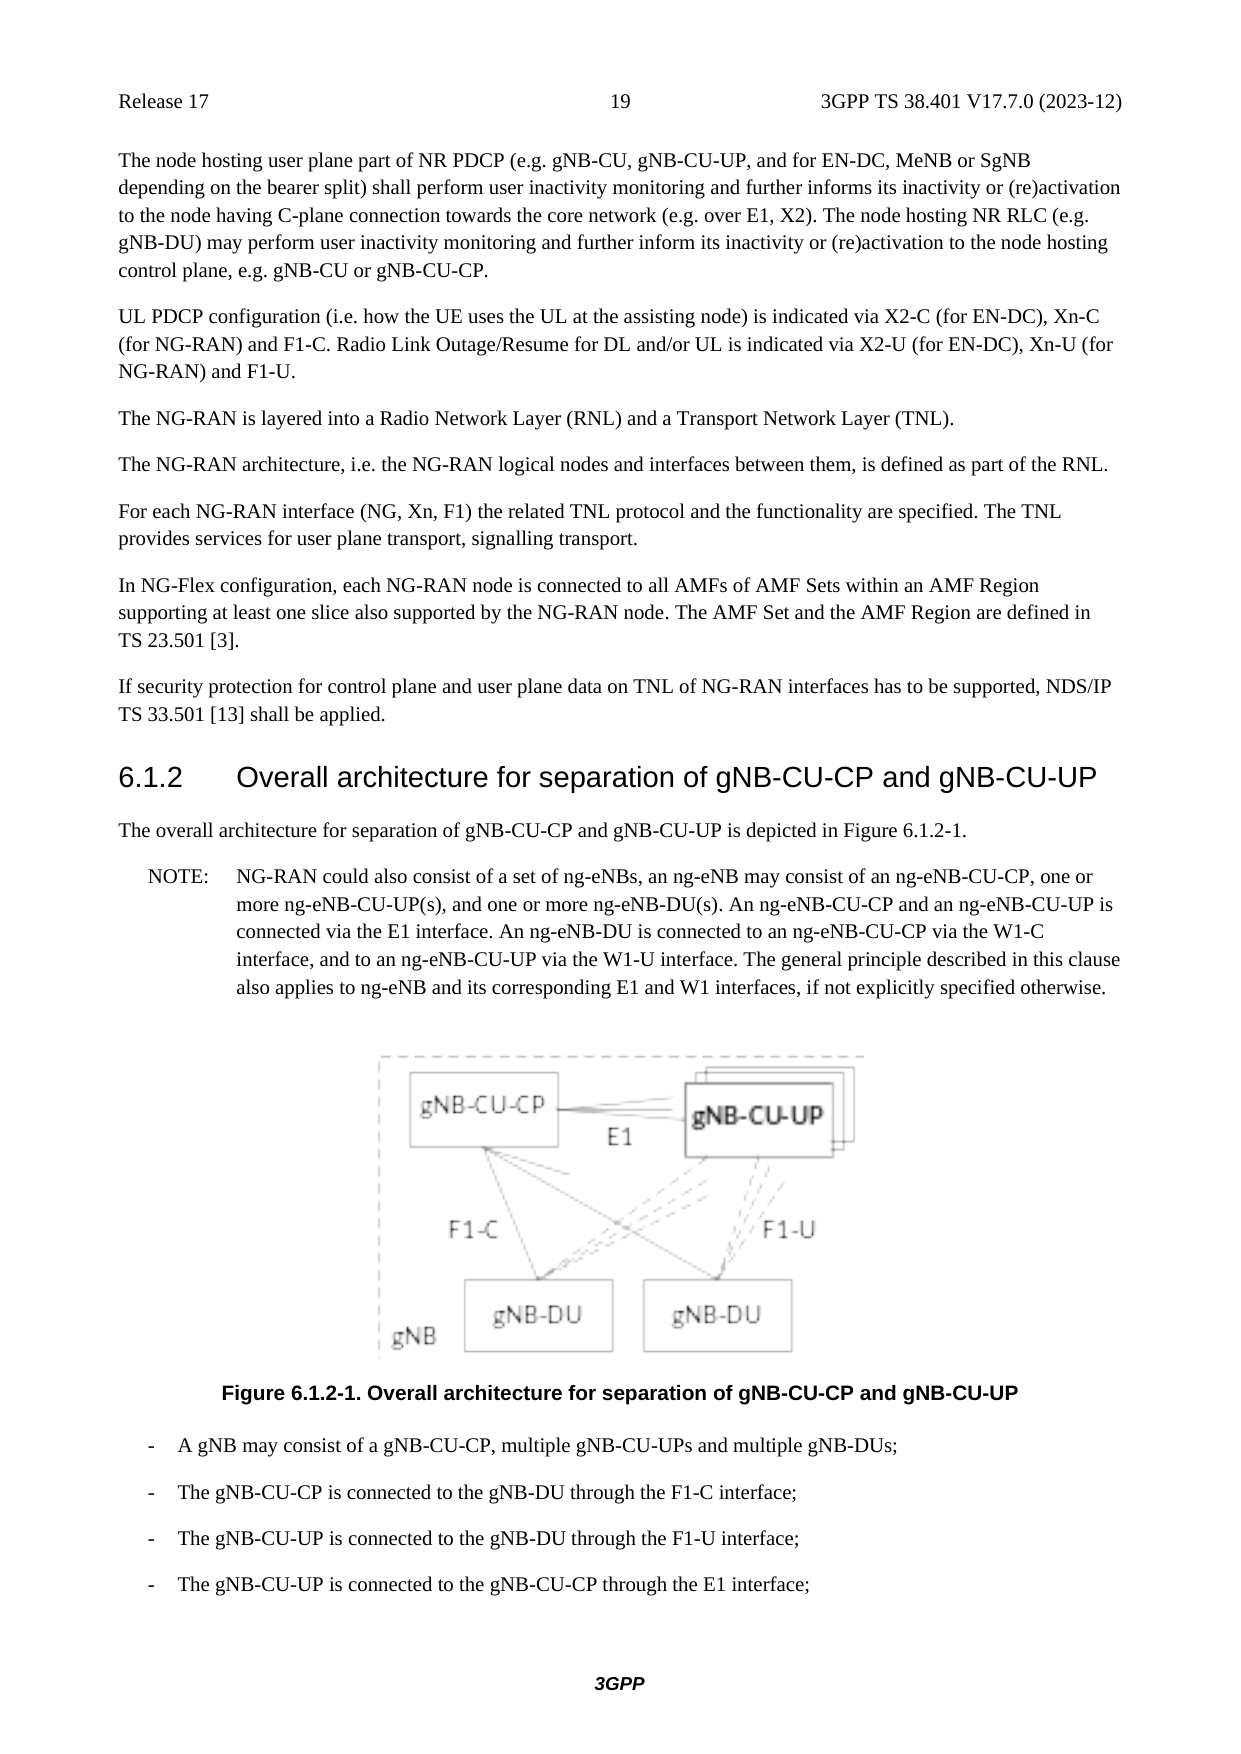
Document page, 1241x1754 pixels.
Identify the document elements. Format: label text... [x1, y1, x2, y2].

text Figure 6.1.2-1. Overall architecture for separation of gNB-CU-CP and gNB-CU-UP [118, 1381, 1122, 1405]
text The node hosting user plane part of NR PDCP (e.g. gNB-CU, gNB-CU-UP, and for EN-DC, MeNB or SgNB depending on the bearer split) shall perform user inactivity monitoring and further informs its inactivity or (re)activation to the node having C-plane connection towards the core network (e.g. over E1, X2). The node hosting NR RLC (e.g. gNB-DU) may perform user inactivity monitoring and further inform its inactivity or (re)activation to the node hosting control plane, e.g. gNB-CU or gNB-CU-CP. [118, 147, 1122, 282]
text The NG-RAN architecture, i.e. the NG-RAN logical nodes and interfaces between them, is defined as part of the RNL. [118, 452, 1122, 476]
text - The gNB-CU-UP is connected to the gNB-CU-CP through the E1 interface; [148, 1572, 1122, 1596]
text For each NG-RAN interface (NG, Xn, F1) the related TNL protocol and the functionality are specified. The TNL provides services for user plane transport, signalling transport. [118, 498, 1122, 550]
text - The gNB-CU-CP is connected to the gNB-DU through the F1-C interface; [148, 1479, 1122, 1504]
subtitle 6.1.2 Overall architecture for separation of gNB-CU-CP and gNB-CU-UP [118, 761, 1122, 794]
text The NG-RAN is layered into a Radio Network Layer (RNL) and a Transport Network Layer (TNL). [118, 406, 1122, 430]
text UL PDCP configuration (i.e. how the UE uses the UL at the assisting node) is indicated via X2-C (for EN-DC), Xn-C (for NG-RAN) and F1-C. Radio Link Outage/Resume for DL and/or UL is indicated via X2-U (for EN-DC), Xn-U (for NG-RAN) and F1-U. [118, 304, 1122, 383]
text In NG-Flex configuration, each NG-RAN node is connected to all AMFs of AMF Sets within an AMF Region supporting at least one slice also supported by the NG-RAN node. The AMF Set and the AMF Region are defined in TS 23.501 [3]. [118, 572, 1122, 652]
text - A gNB may consist of a gNB-CU-CP, multiple gNB-CU-UPs and multiple gNB-DUs; [148, 1433, 1122, 1457]
text The overall architecture for separation of gNB-CU-CP and gNB-CU-UP is depicted in Figure 6.1.2-1. [118, 818, 1122, 842]
text If security protection for control plane and user plane data on TNL of NG-RAN interfaces has to be supported, NDS/IP TS 33.501 [13] shall be applied. [118, 674, 1122, 726]
text - The gNB-CU-UP is connected to the gNB-DU through the F1-U interface; [148, 1526, 1122, 1550]
text NOTE: NG-RAN could also consist of a set of ng-eNBs, an ng-eNB may consist of an ng-eNB-CU-CP, one or more ng-eNB-CU-UP(s), and one or more ng-eNB-DU(s). An ng-eNB-CU-CP and an ng-eNB-CU-UP is connected via the E1 interface. An ng-eNB-DU is connected to an ng-eNB-CU-CP via the W1-C interface, and to an ng-eNB-CU-UP via the W1-U interface. The general principle described in this clause also applies to ng-eNB and its corresponding E1 and W1 interfaces, if not explicitly specified otherwise. [148, 864, 1122, 999]
